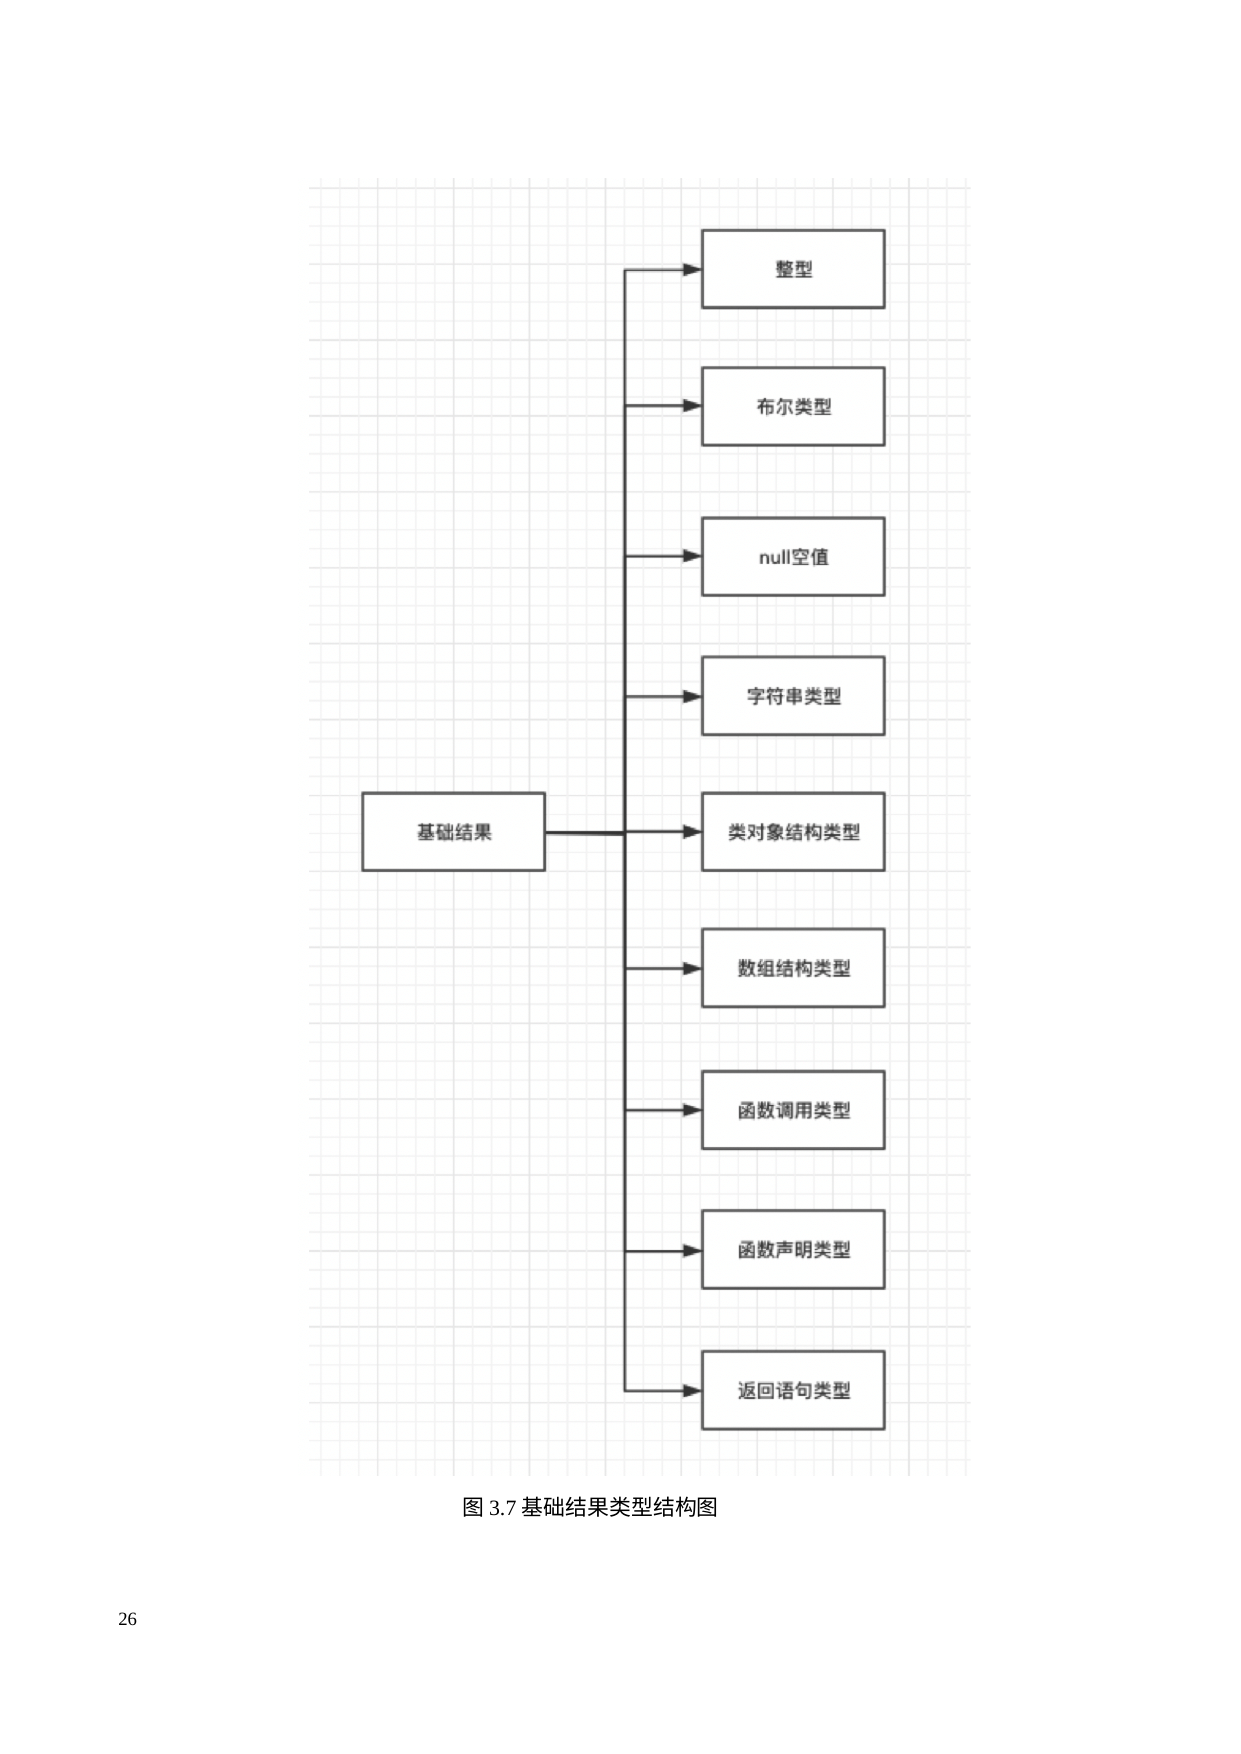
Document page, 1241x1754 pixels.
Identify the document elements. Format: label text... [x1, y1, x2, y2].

picture [298, 178, 971, 1476]
text 图3.7 基础结果类型结构图 [118, 1489, 1063, 1521]
